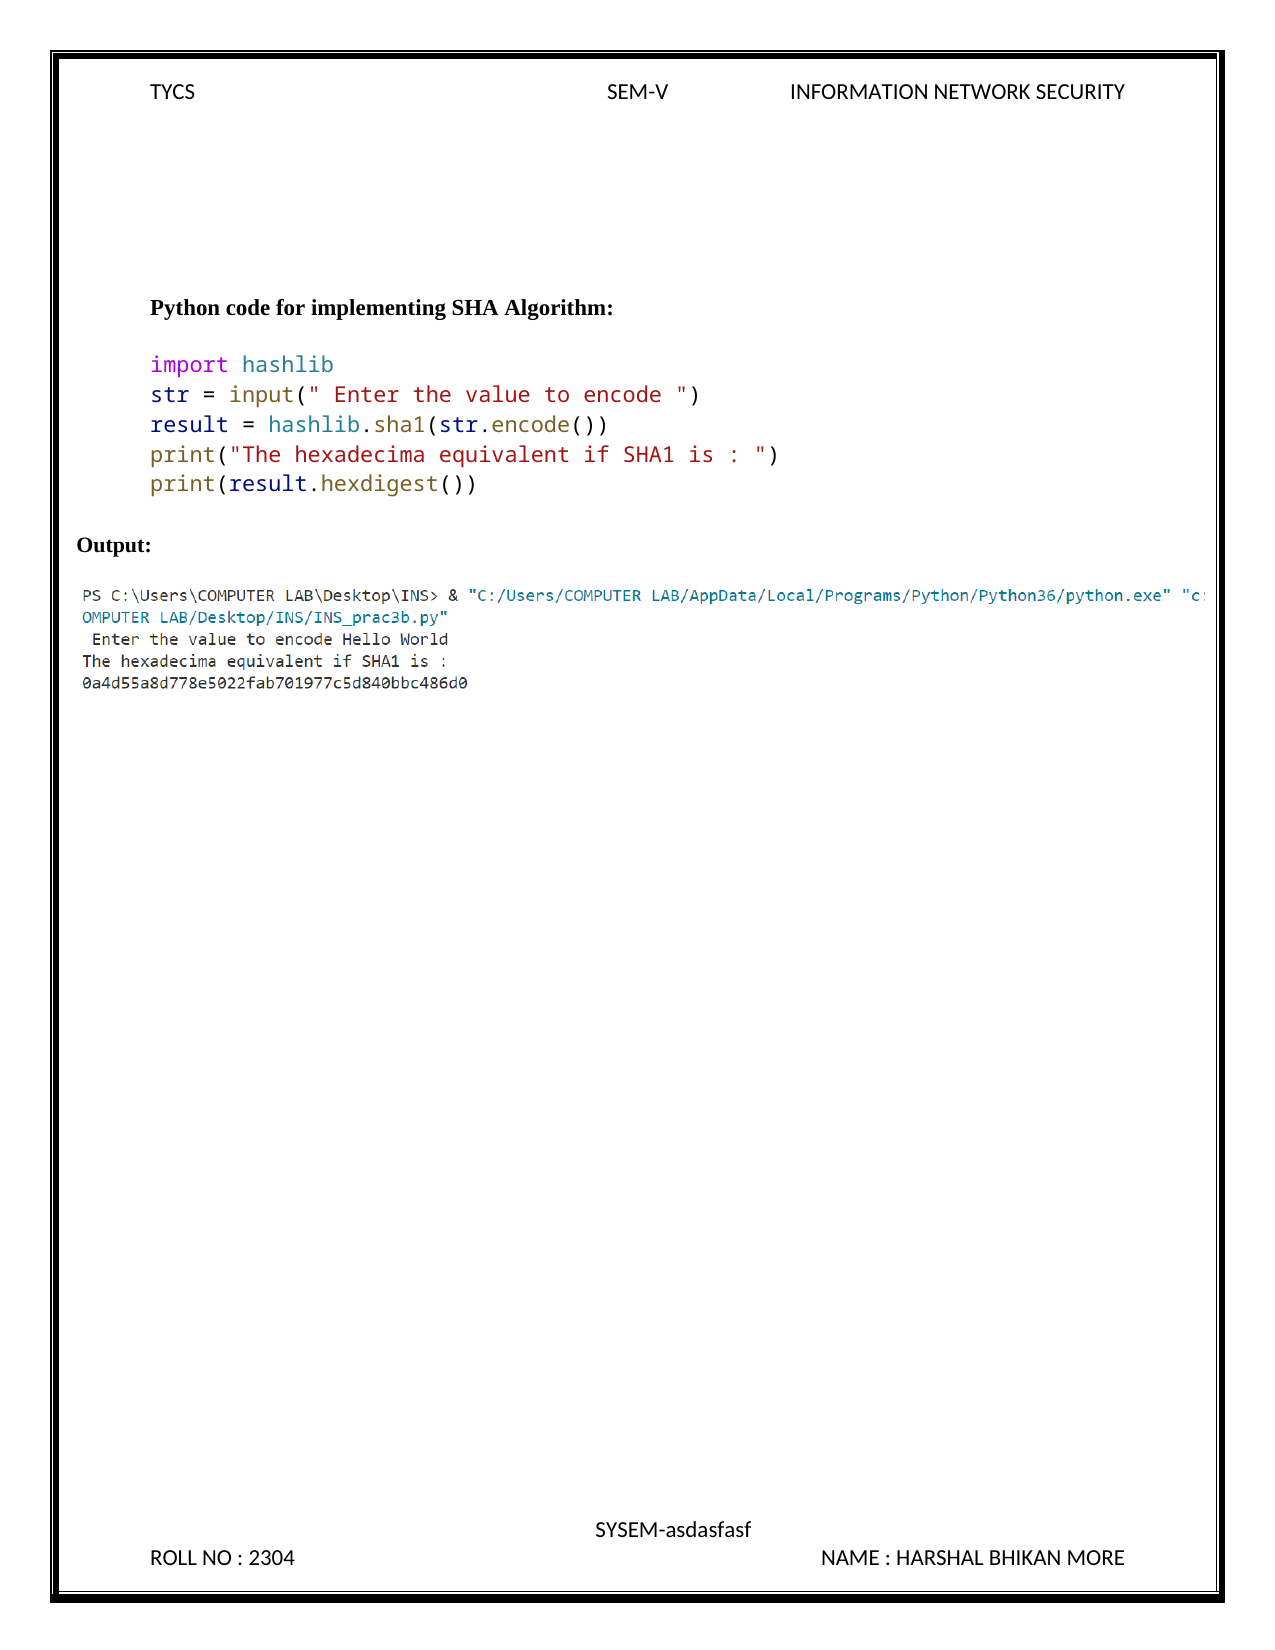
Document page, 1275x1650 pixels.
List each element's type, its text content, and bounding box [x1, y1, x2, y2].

picture [76, 587, 1205, 693]
text Python code for implementing SHA Algorithm: [150, 294, 1122, 320]
text print("The hexadecima equivalent if SHA1 is : ") [150, 438, 1122, 468]
text Output: [76, 528, 1122, 557]
text import hashlib [150, 349, 1122, 379]
text str = input(" Enter the value to encode ") [150, 379, 1122, 409]
text print(result.hexdigest()) [150, 468, 1122, 498]
text result = hashlib.sha1(str.encode()) [150, 409, 1122, 438]
